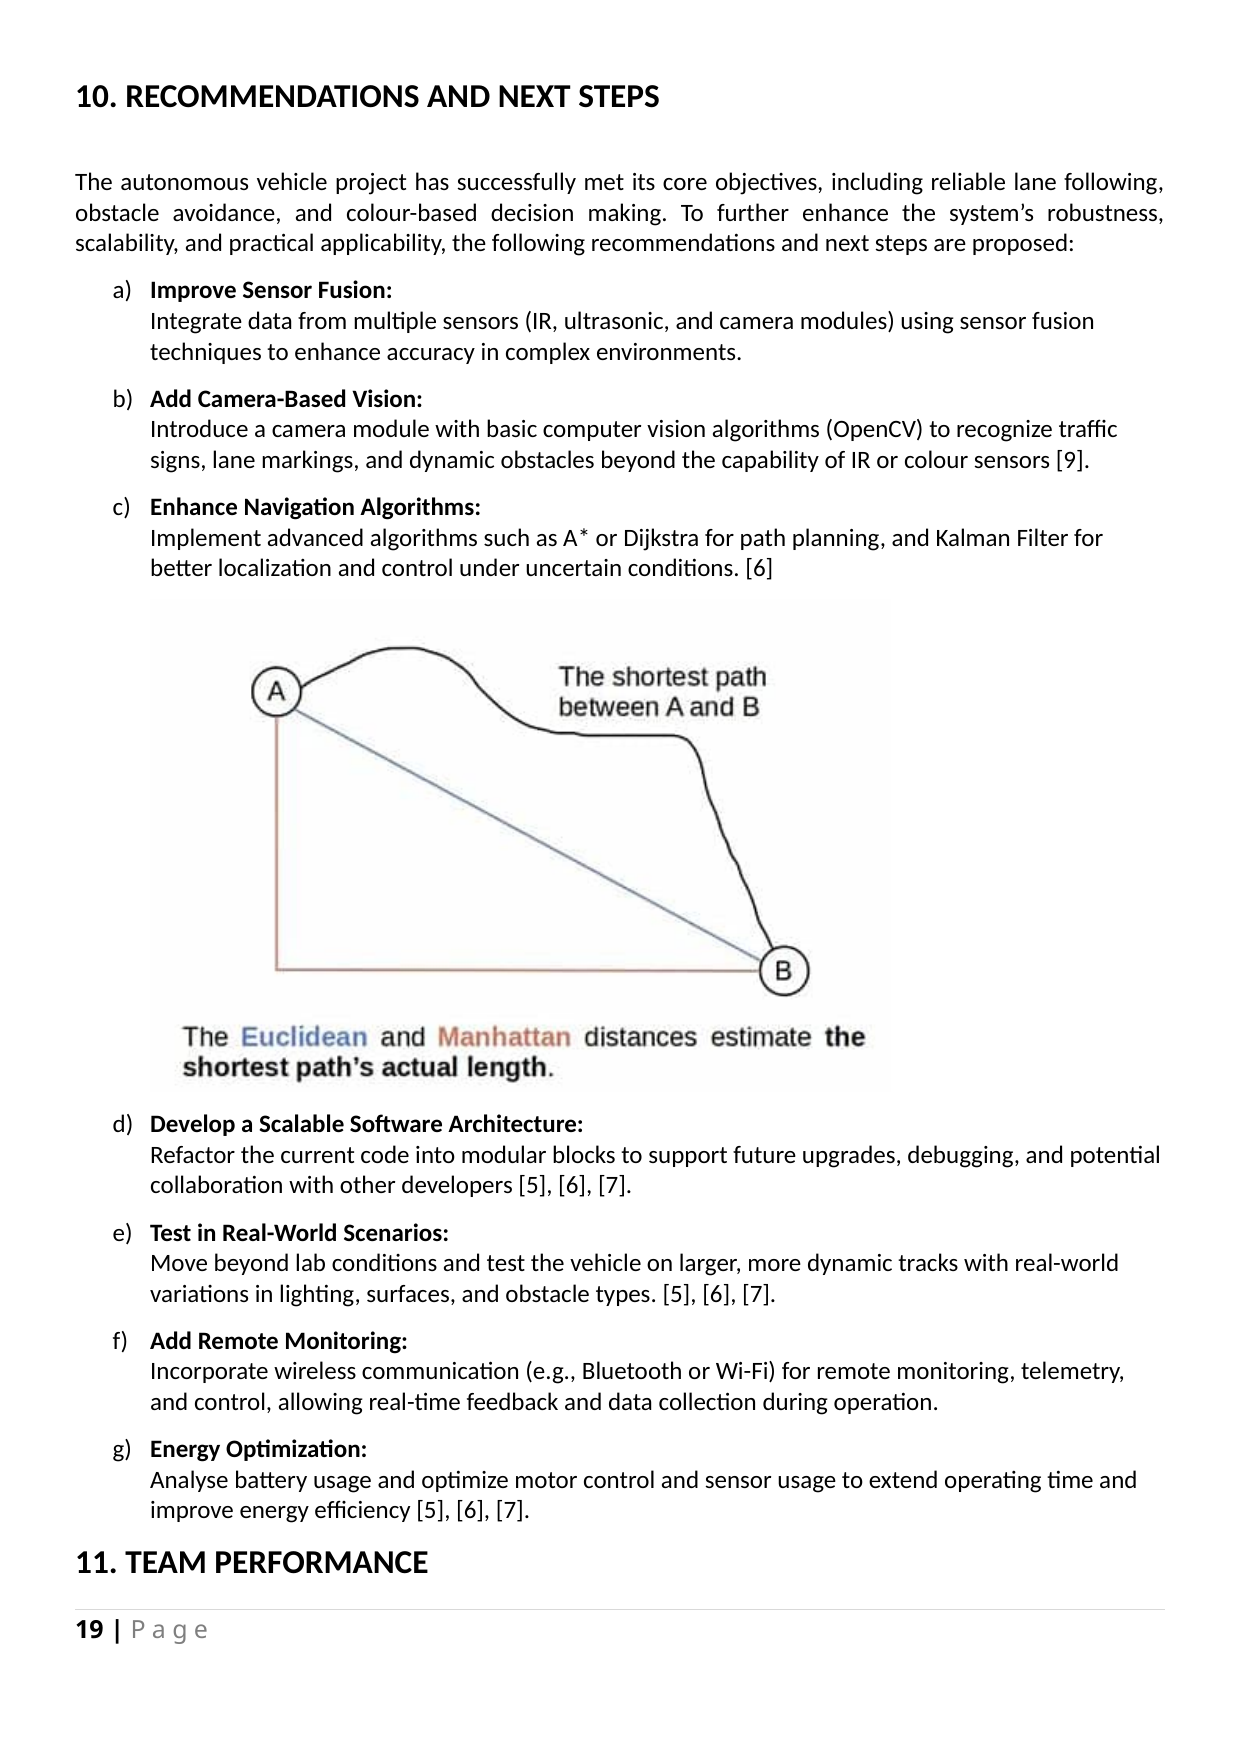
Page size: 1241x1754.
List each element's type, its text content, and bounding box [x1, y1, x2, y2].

list Develop a Scalable Software Architecture: Refactor the current code into modular blocks to support future upgrades, debugging, and potential collaboration with other developers [5], [6], [7]. [112, 1108, 1165, 1200]
picture [150, 599, 891, 1092]
list Add Camera-Based Vision: Introduce a camera module with basic computer vision algorithms (OpenCV) to recognize traffic signs, lane markings, and dynamic obstacles beyond the capability of IR or colour sensors [9]. [112, 383, 1165, 474]
list Improve Sensor Fusion: Integrate data from multiple sensors (IR, ultrasonic, and camera modules) using sensor fusion techniques to enhance accuracy in complex environments. [112, 275, 1165, 366]
list Energy Optimization: Analyse battery usage and optimize motor control and sensor usage to extend operating time and improve energy efficiency [5], [6], [7]. [112, 1433, 1165, 1525]
text 11. TEAM PERFORMANCE [75, 1541, 1165, 1582]
list Test in Real-World Scenarios: Move beyond lab conditions and test the vehicle on larger, more dynamic tracks with real-world variations in lighting, surfaces, and obstacle types. [5], [6], [7]. [112, 1217, 1165, 1308]
text The autonomous vehicle project has successfully met its core objectives, including reliable lane following, obstacle avoidance, and colour-based decision making. To further enhance the system’s robustness, scalability, and practical applicability, the following recommendations and next steps are proposed: [75, 132, 1165, 258]
list Add Remote Monitoring: Incorporate wireless communication (e.g., Bluetooth or Wi-Fi) for remote monitoring, telemetry, and control, allowing real-time feedback and data collection during operation. [112, 1325, 1165, 1417]
list Enhance Navigation Algorithms: Implement advanced algorithms such as A* or Dijkstra for path planning, and Kalman Filter for better localization and control under uncertain conditions. [6] [112, 491, 1165, 583]
text 10. RECOMMENDATIONS AND NEXT STEPS [75, 75, 1165, 116]
